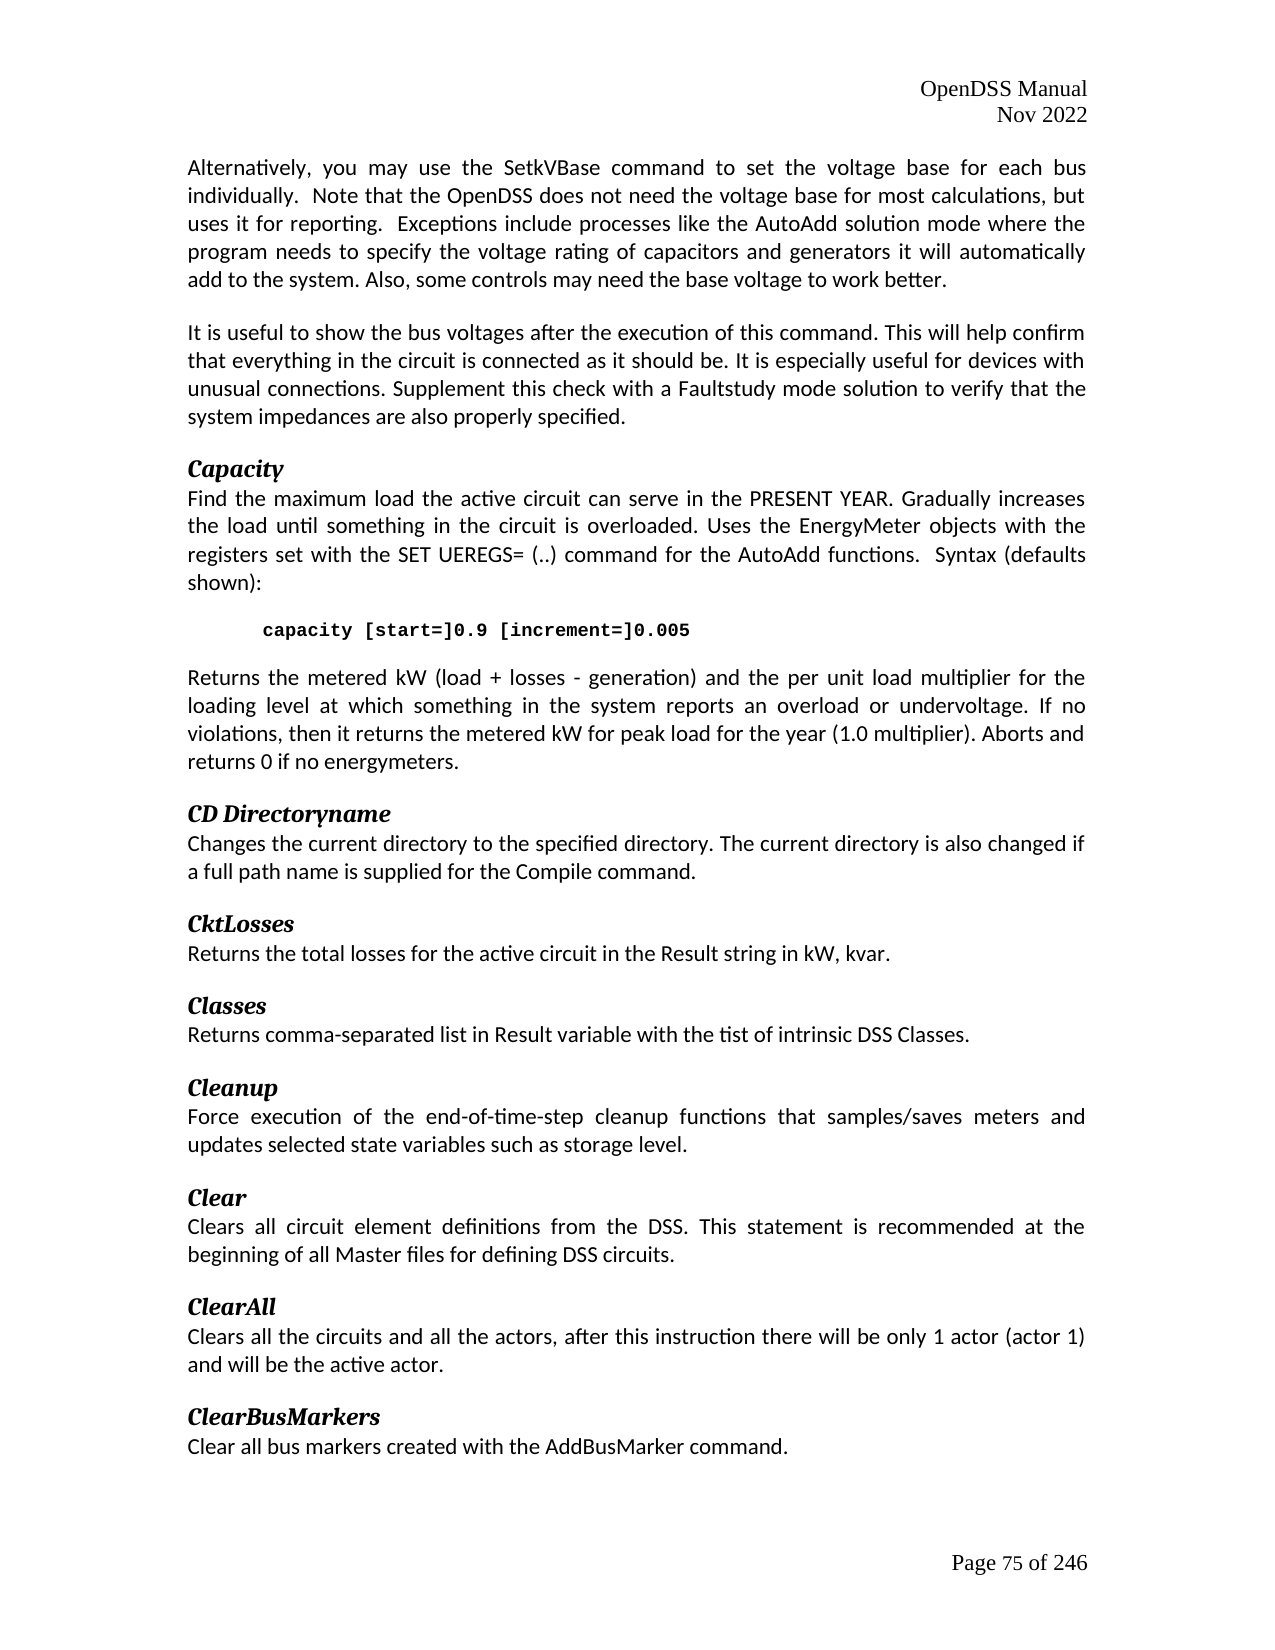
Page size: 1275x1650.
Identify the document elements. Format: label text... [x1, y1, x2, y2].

subtitle Capacity [187, 455, 1087, 484]
text It is useful to show the bus voltages after the execution of this command. This will help confirm that everything in the circuit is connected as it should be. It is especially useful for devices with unusual connections. Supplement this check with a Faultstudy mode solution to verify that the system impedances are also properly specified. [187, 318, 1087, 430]
text Returns comma-separated list in Result variable with the tist of intrinsic DSS Classes. [187, 1021, 1087, 1049]
text Clears all the circuits and all the actors, after this instruction there will be only 1 actor (actor 1) and will be the active actor. [187, 1322, 1087, 1378]
subtitle Cleanup [187, 1074, 1087, 1102]
text Find the maximum load the active circuit can serve in the PRESENT YEAR. Gradually increases the load until something in the circuit is overloaded. Uses the EnergyMeter objects with the registers set with the SET UEREGS= (..) command for the AutoAdd functions. Syntax (defaults shown): [187, 484, 1087, 596]
text Force execution of the end-of-time-step cleanup functions that samples/saves meters and updates selected state variables such as storage level. [187, 1102, 1087, 1158]
text Alternatively, you may use the SetkVBase command to set the voltage base for each bus individually. Note that the OpenDSS does not need the voltage base for most calculations, but uses it for reporting. Exceptions include processes like the AutoAdd solution mode where the program needs to specify the voltage rating of capacitors and generators it will automatically add to the system. Also, some controls may need the base voltage to work better. [187, 153, 1087, 293]
text capacity [start=]0.9 [increment=]0.005 [262, 621, 1087, 642]
subtitle Clear [187, 1183, 1087, 1212]
subtitle Classes [187, 992, 1087, 1021]
subtitle ClearBusMarkers [187, 1403, 1087, 1432]
subtitle CD Directoryname [187, 800, 1087, 829]
text Clear all bus markers created with the AddBusMarker command. [187, 1432, 1087, 1460]
subtitle ClearAll [187, 1293, 1087, 1322]
text Returns the metered kW (load + losses - generation) and the per unit load multiplier for the loading level at which something in the system reports an overload or undervoltage. If no violations, then it returns the metered kW for peak load for the year (1.0 multiplier). Aborts and returns 0 if no energymeters. [187, 663, 1087, 775]
text Changes the current directory to the specified directory. The current directory is also changed if a full path name is supplied for the Compile command. [187, 829, 1087, 885]
text Clears all circuit element definitions from the DSS. This statement is recommended at the beginning of all Master files for defining DSS circuits. [187, 1212, 1087, 1268]
subtitle CktLosses [187, 910, 1087, 939]
text Returns the total losses for the active circuit in the Result string in kW, kvar. [187, 939, 1087, 967]
